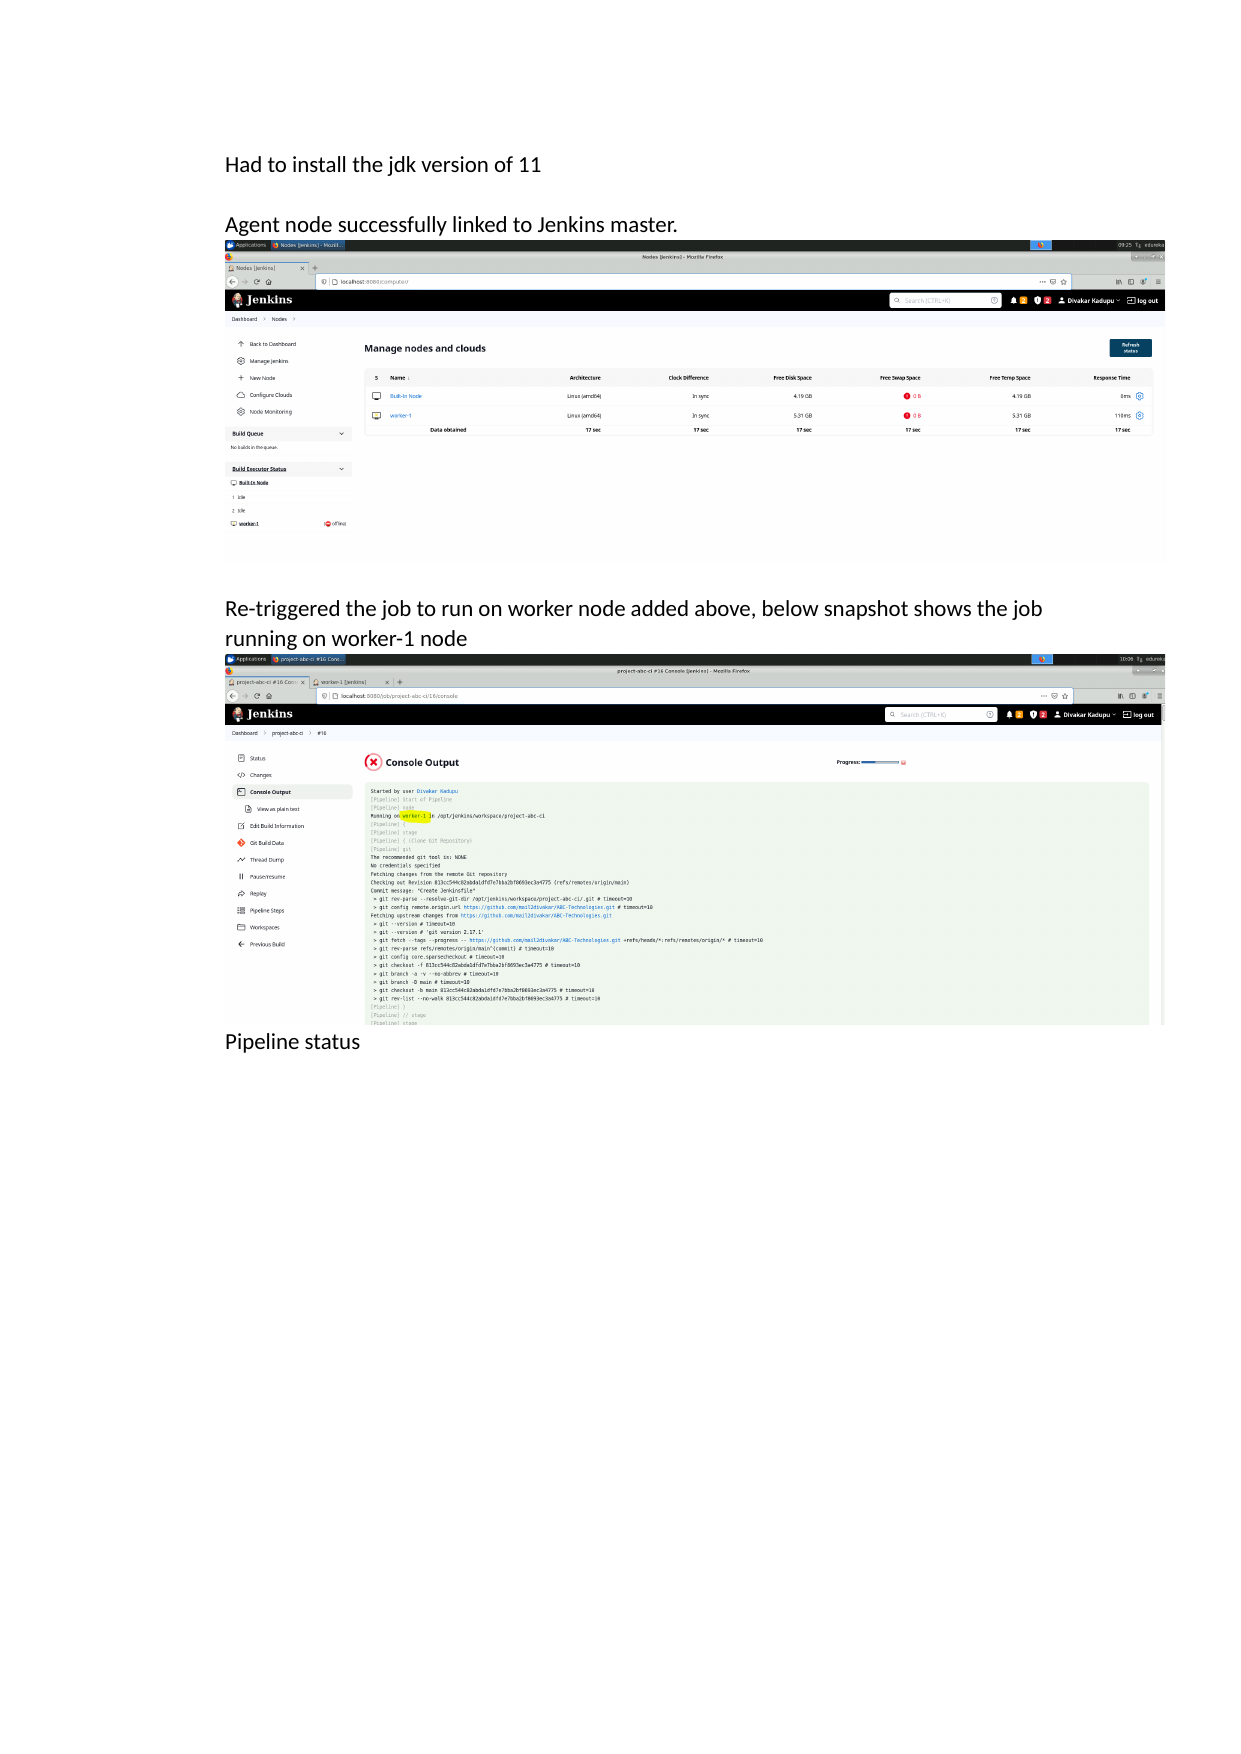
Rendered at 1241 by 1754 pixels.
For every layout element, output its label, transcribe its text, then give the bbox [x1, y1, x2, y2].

picture [225, 654, 1166, 1025]
list Pipeline status [225, 1027, 1090, 1055]
list Had to install the jdk version of 11 [225, 150, 1090, 178]
list Agent node successfully linked to Jenkins master. [225, 210, 1090, 238]
list Re-triggered the job to run on worker node added above, below snapshot shows the job running on worker-1 node [225, 594, 1090, 652]
picture [225, 240, 1166, 562]
